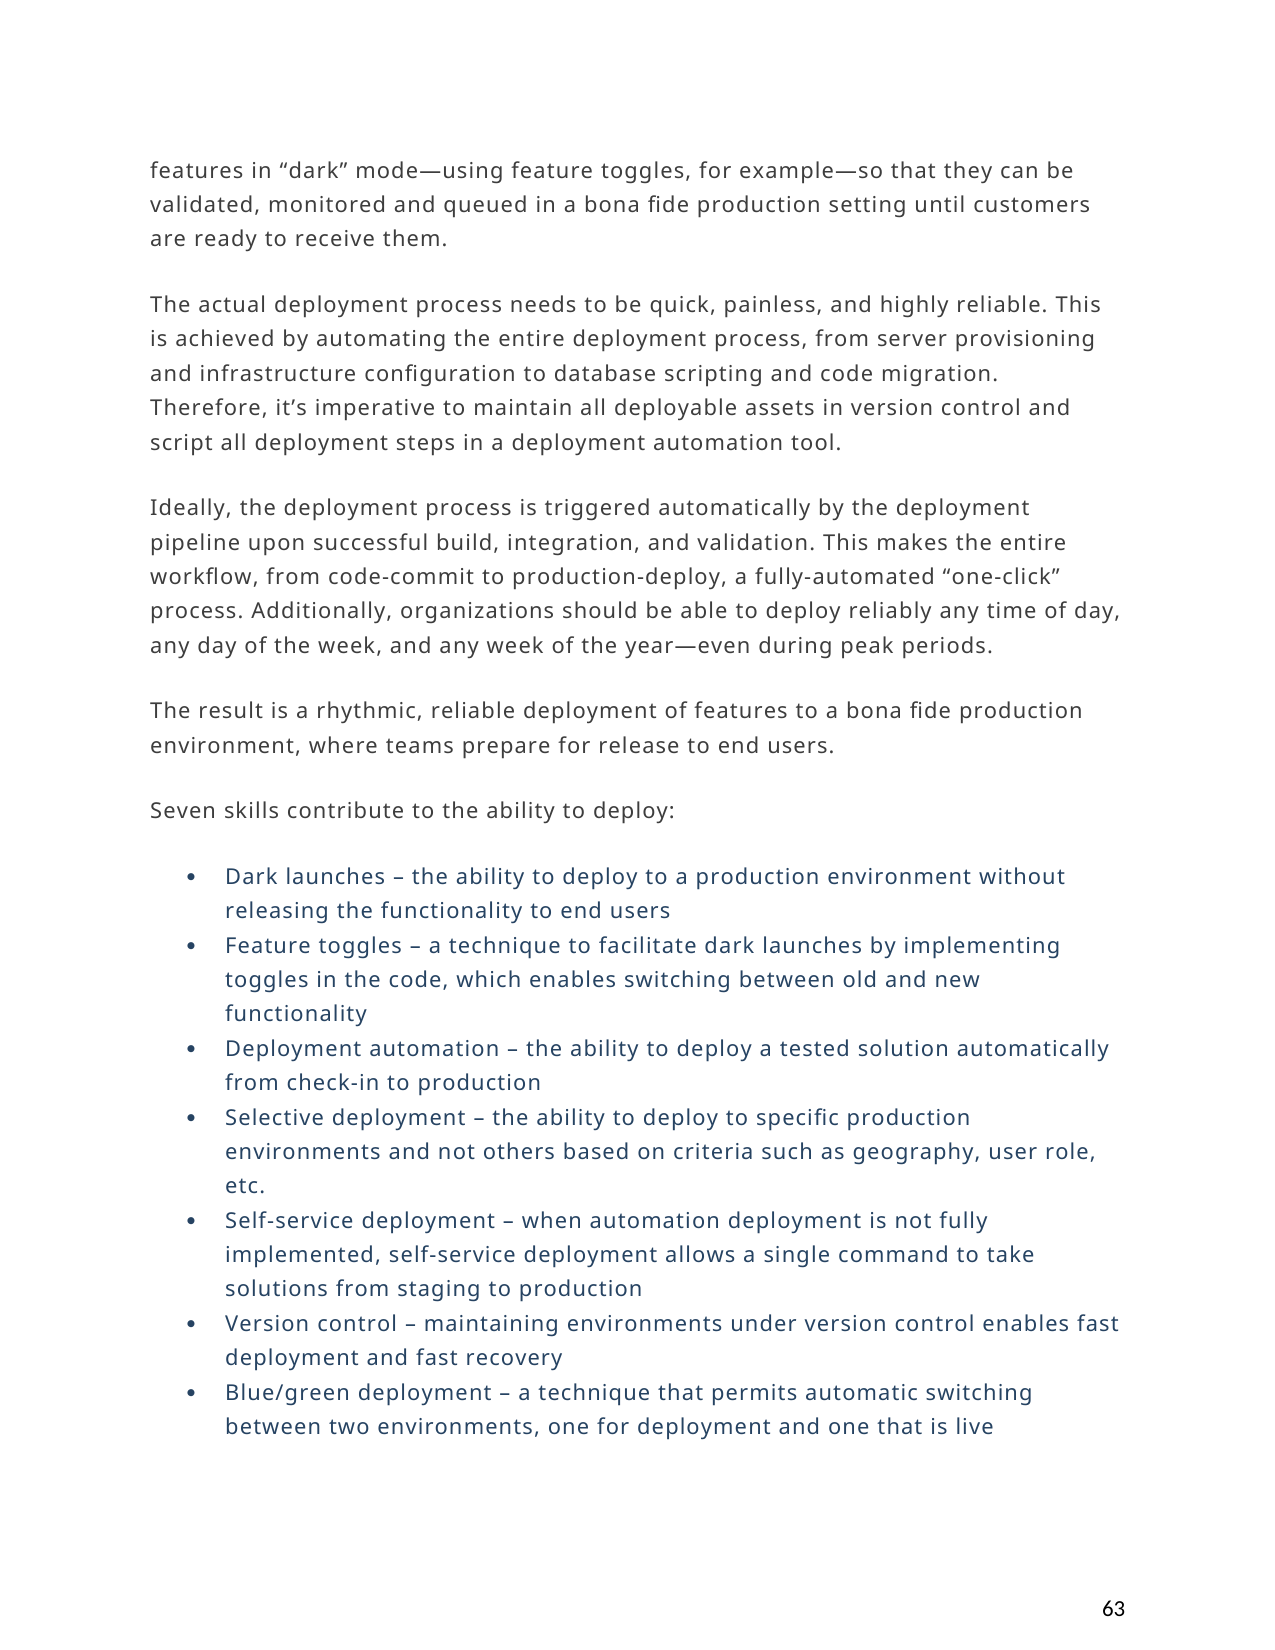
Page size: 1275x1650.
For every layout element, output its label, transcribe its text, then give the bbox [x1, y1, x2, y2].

list Self-service deployment – when automation deployment is not fully implemented, self-service deployment allows a single command to take solutions from staging to production [187, 1200, 1125, 1303]
text Seven skills contribute to the ability to deploy: [150, 791, 1125, 825]
list Dark launches – the ability to deploy to a production environment without releasing the functionality to end users [187, 856, 1125, 925]
text Ideally, the deployment process is triggered automatically by the deployment pipeline upon successful build, integration, and validation. This makes the entire workflow, from code-commit to production-deploy, a fully-automated “one-click” process. Additionally, organizations should be able to deploy reliably any time of day, any day of the week, and any week of the year—even during peak periods. [150, 487, 1125, 659]
list Feature toggles – a technique to facilitate dark launches by implementing toggles in the code, which enables switching between old and new functionality [187, 925, 1125, 1028]
text The result is a rhythmic, reliable deployment of features to a bona fide production environment, where teams prepare for release to end users. [150, 691, 1125, 759]
list Deployment automation – the ability to deploy a tested solution automatically from check-in to production [187, 1028, 1125, 1097]
list Blue/green deployment – a technique that permits automatic switching between two environments, one for deployment and one that is live [187, 1372, 1125, 1441]
text The actual deployment process needs to be quick, painless, and highly reliable. This is achieved by automating the entire deployment process, from server provisioning and infrastructure configuration to database scripting and code migration. Therefore, it’s imperative to maintain all deployable assets in version control and script all deployment steps in a deployment automation tool. [150, 284, 1125, 456]
list Selective deployment – the ability to deploy to specific production environments and not others based on criteria such as geography, user role, etc. [187, 1097, 1125, 1200]
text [150, 150, 1125, 253]
list Version control – maintaining environments under version control enables fast deployment and fast recovery [187, 1303, 1125, 1372]
